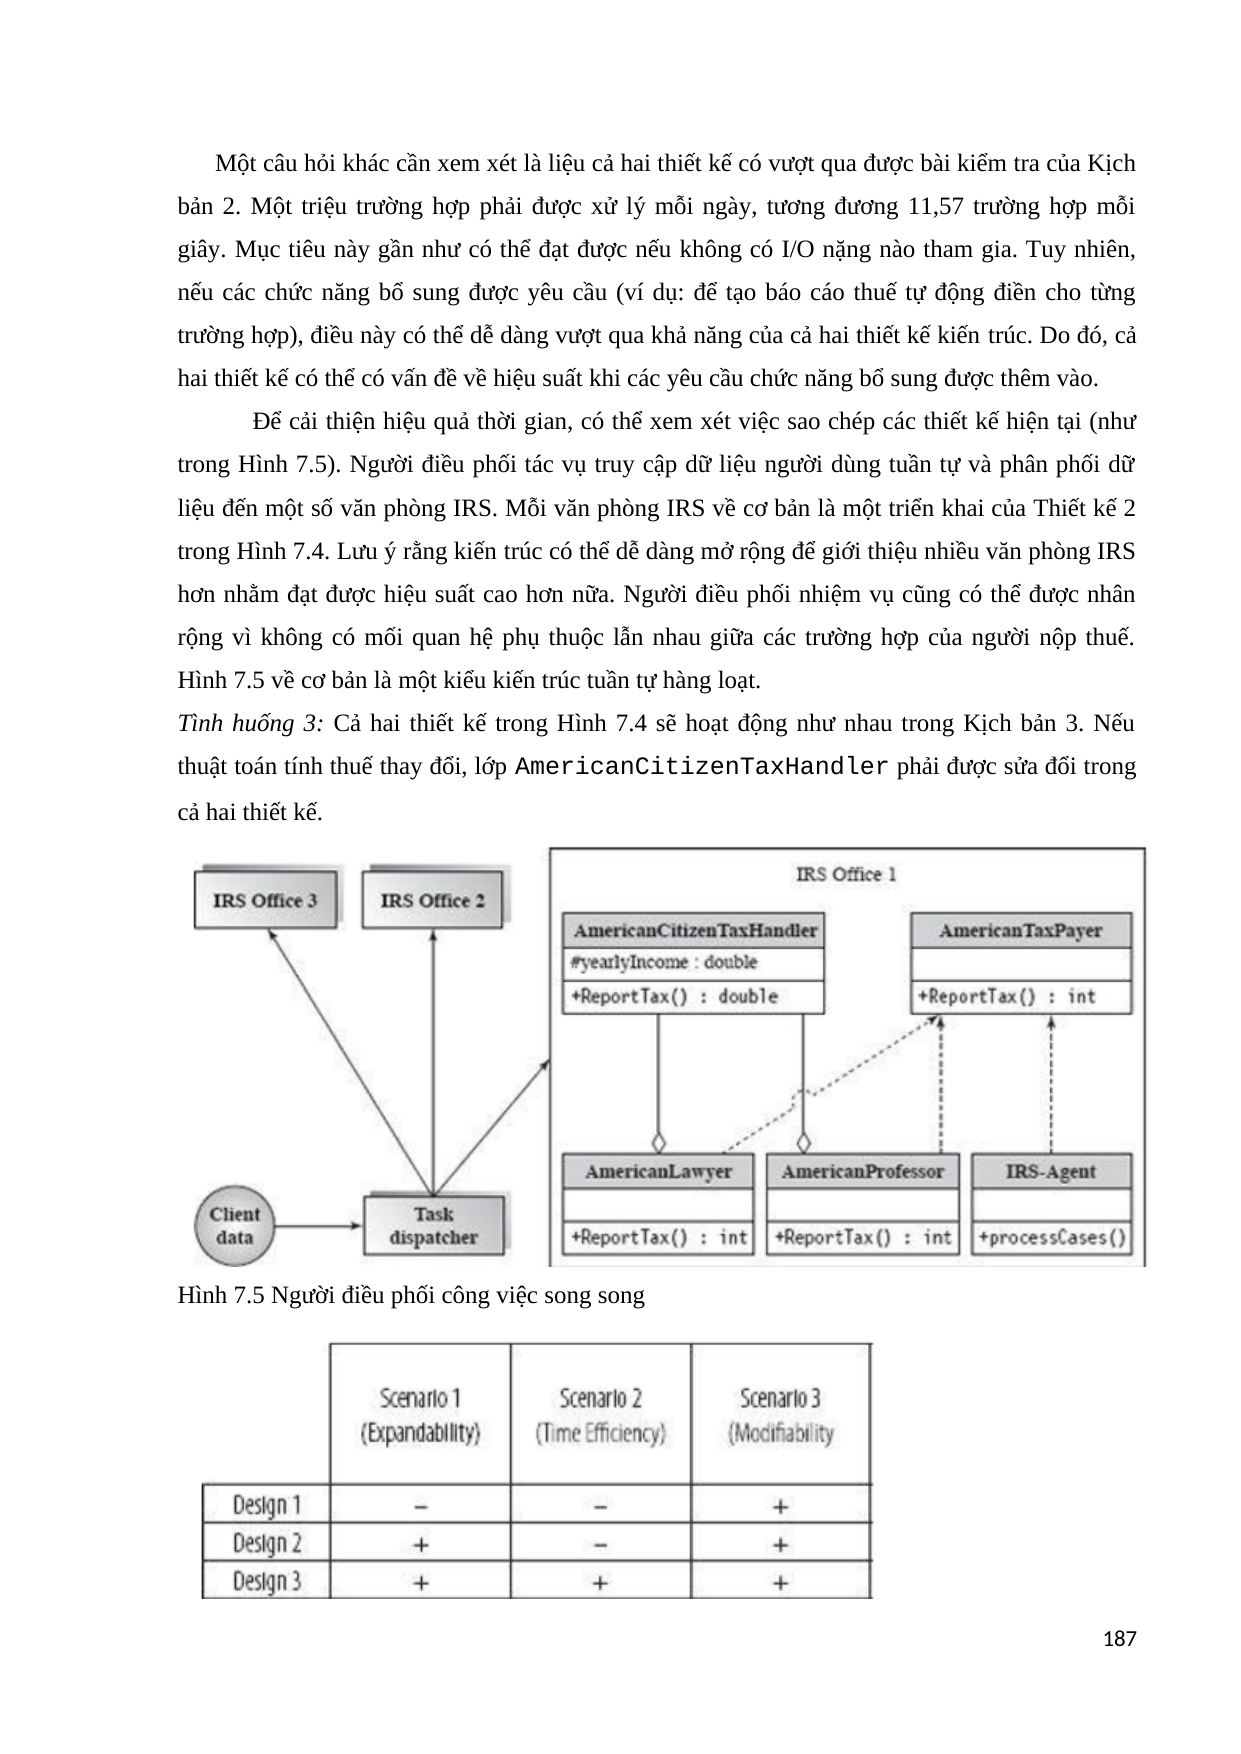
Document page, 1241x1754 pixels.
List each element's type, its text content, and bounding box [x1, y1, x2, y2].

text Tình huống 3: Cả hai thiết kế trong Hình 7.4 sẽ hoạt động như nhau trong Kịch bản 3. Nếu thuật toán tính thuế thay đổi, lớp AmericanCitizenTaxHandler phải được sửa đổi trong cả hai thiết kế. [177, 708, 1137, 825]
picture [177, 1323, 881, 1599]
text Hình 7.5 Người điều phối công việc song song [177, 1280, 1137, 1309]
picture [177, 839, 1153, 1267]
text Để cải thiện hiệu quả thời gian, có thể xem xét việc sao chép các thiết kế hiện tại (như trong Hình 7.5). Người điều phối tác vụ truy cập dữ liệu người dùng tuần tự và phân phối dữ liệu đến một số văn phòng IRS. Mỗi văn phòng IRS về cơ bản là một triển khai của Thiết kế 2 trong Hình 7.4. Lưu ý rằng kiến ​​trúc có thể dễ dàng mở rộng để giới thiệu nhiều văn phòng IRS hơn nhằm đạt được hiệu suất cao hơn nữa. Người điều phối nhiệm vụ cũng có thể được nhân rộng vì không có mối quan hệ phụ thuộc lẫn nhau giữa các trường hợp của người nộp thuế. Hình 7.5 về cơ bản là một kiểu kiến ​​trúc tuần tự hàng loạt. [177, 406, 1137, 694]
text Một câu hỏi khác cần xem xét là liệu cả hai thiết kế có vượt qua được bài kiểm tra của Kịch bản 2. Một triệu trường hợp phải được xử lý mỗi ngày, tương đương 11,57 trường hợp mỗi giây. Mục tiêu này gần như có thể đạt được nếu không có I/O nặng nào tham gia. Tuy nhiên, nếu các chức năng bổ sung được yêu cầu (ví dụ: để tạo báo cáo thuế tự động điền cho từng trường hợp), điều này có thể dễ dàng vượt qua khả năng của cả hai thiết kế kiến ​​trúc. Do đó, cả hai thiết kế có thể có vấn đề về hiệu suất khi các yêu cầu chức năng bổ sung được thêm vào. [177, 148, 1137, 392]
